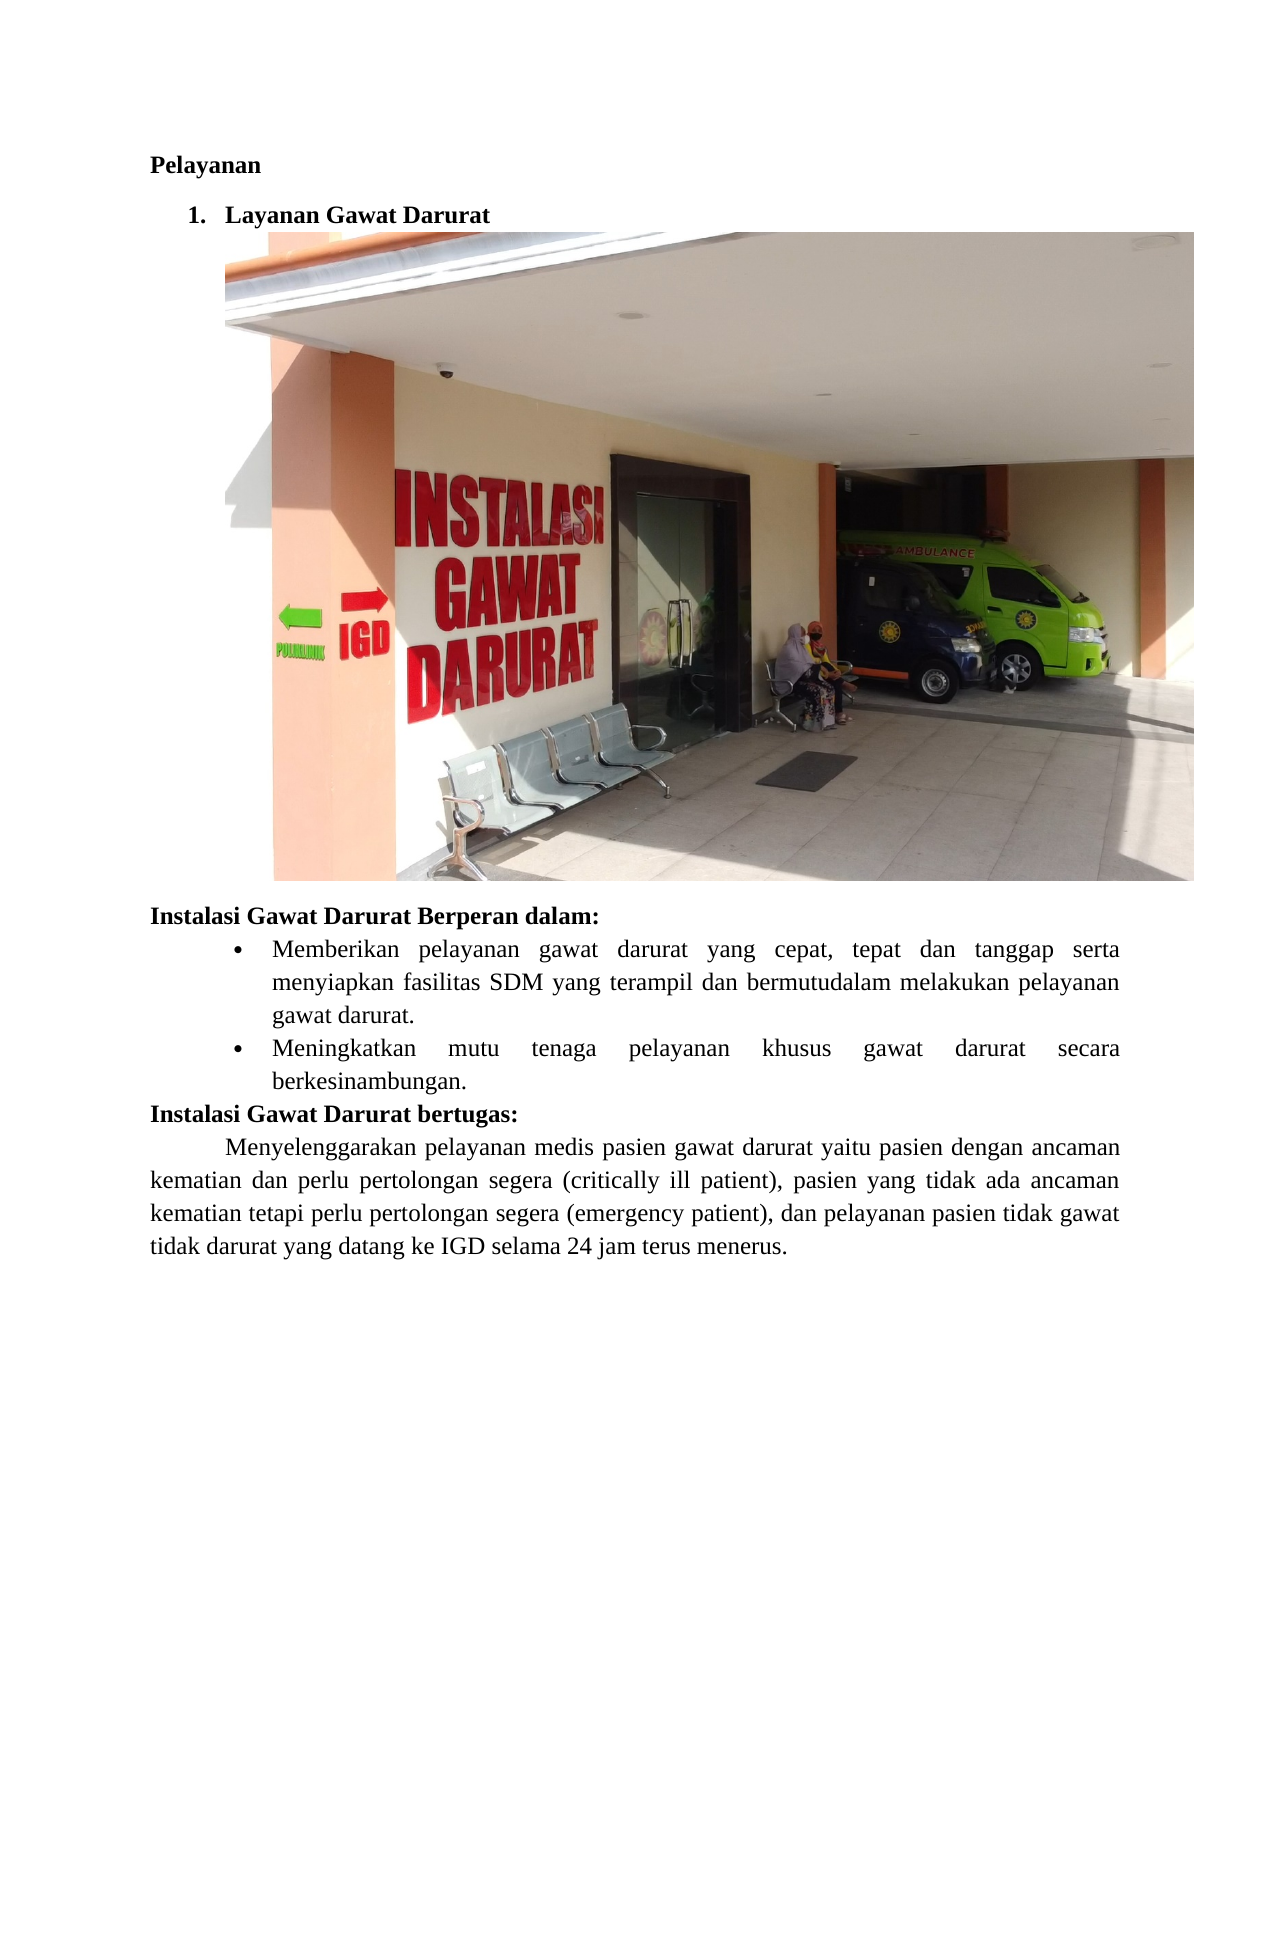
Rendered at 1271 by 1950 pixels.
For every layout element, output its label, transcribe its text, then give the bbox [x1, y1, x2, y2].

text Instalasi Gawat Darurat bertugas: [150, 1099, 1121, 1128]
picture [225, 232, 1194, 881]
text Menyelenggarakan pelayanan medis pasien gawat darurat yaitu pasien dengan ancaman kematian dan perlu pertolongan segera (critically ill patient), pasien yang tidak ada ancaman kematian tetapi perlu pertolongan segera (emergency patient), dan pelayanan pasien tidak gawat tidak darurat yang datang ke IGD selama 24 jam terus menerus. [150, 1132, 1121, 1260]
list Memberikan pelayanan gawat darurat yang cepat, tepat dan tanggap serta menyiapkan fasilitas SDM yang terampil dan bermutudalam melakukan pelayanan gawat darurat. [234, 934, 1121, 1029]
text Instalasi Gawat Darurat Berperan dalam: [150, 901, 1121, 930]
list Meningkatkan mutu tenaga pelayanan khusus gawat darurat secara berkesinambungan. [234, 1033, 1121, 1095]
text Pelayanan [150, 150, 1121, 179]
list Layanan Gawat Darurat [187, 200, 1121, 228]
